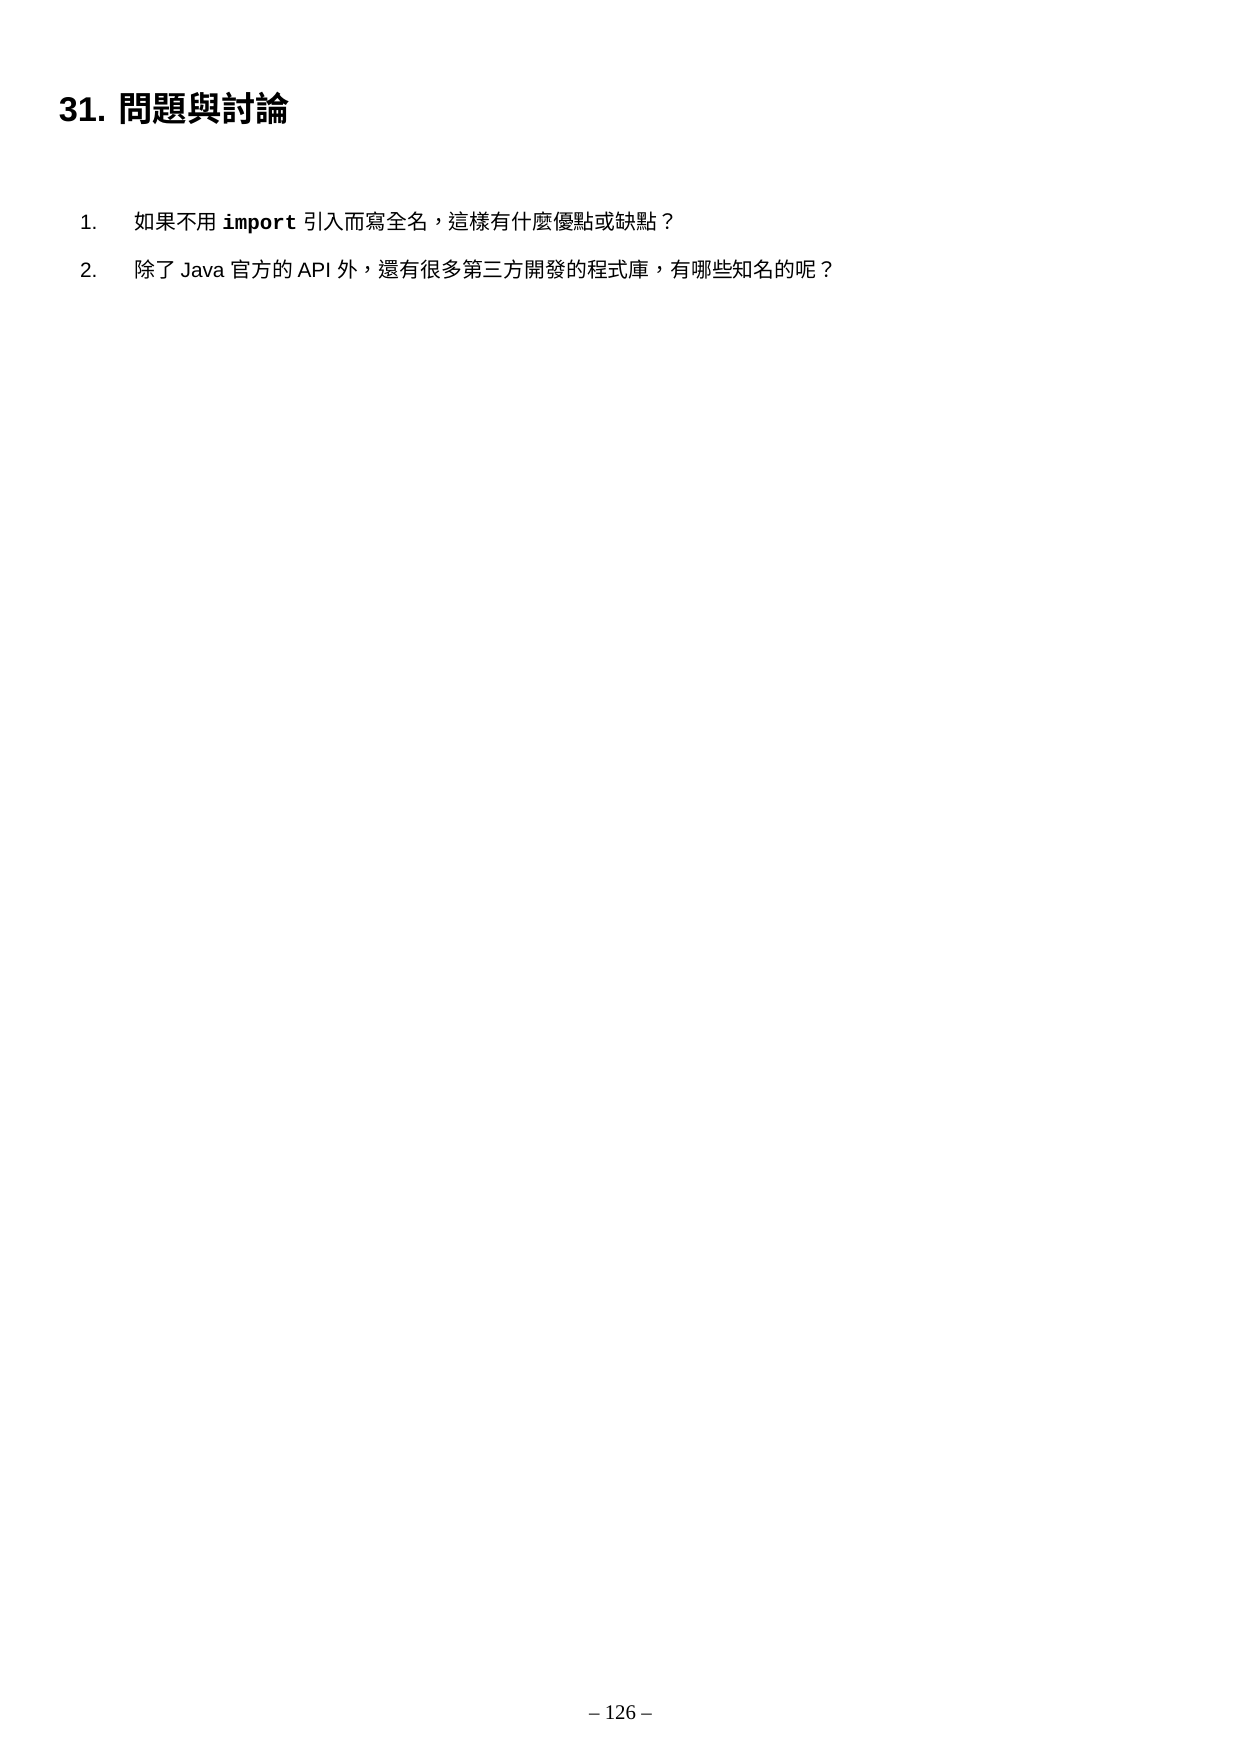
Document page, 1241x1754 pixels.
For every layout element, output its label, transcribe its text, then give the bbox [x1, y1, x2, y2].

list 除了 Java 官方的 API 外，還有很多第三方開發的程式庫，有哪些知名的呢？ [59, 248, 1181, 289]
list 如果不用 import 引入而寫全名，這樣有什麼優點或缺點？ [59, 200, 1181, 242]
subtitle 問題與討論 [106, 64, 1181, 148]
